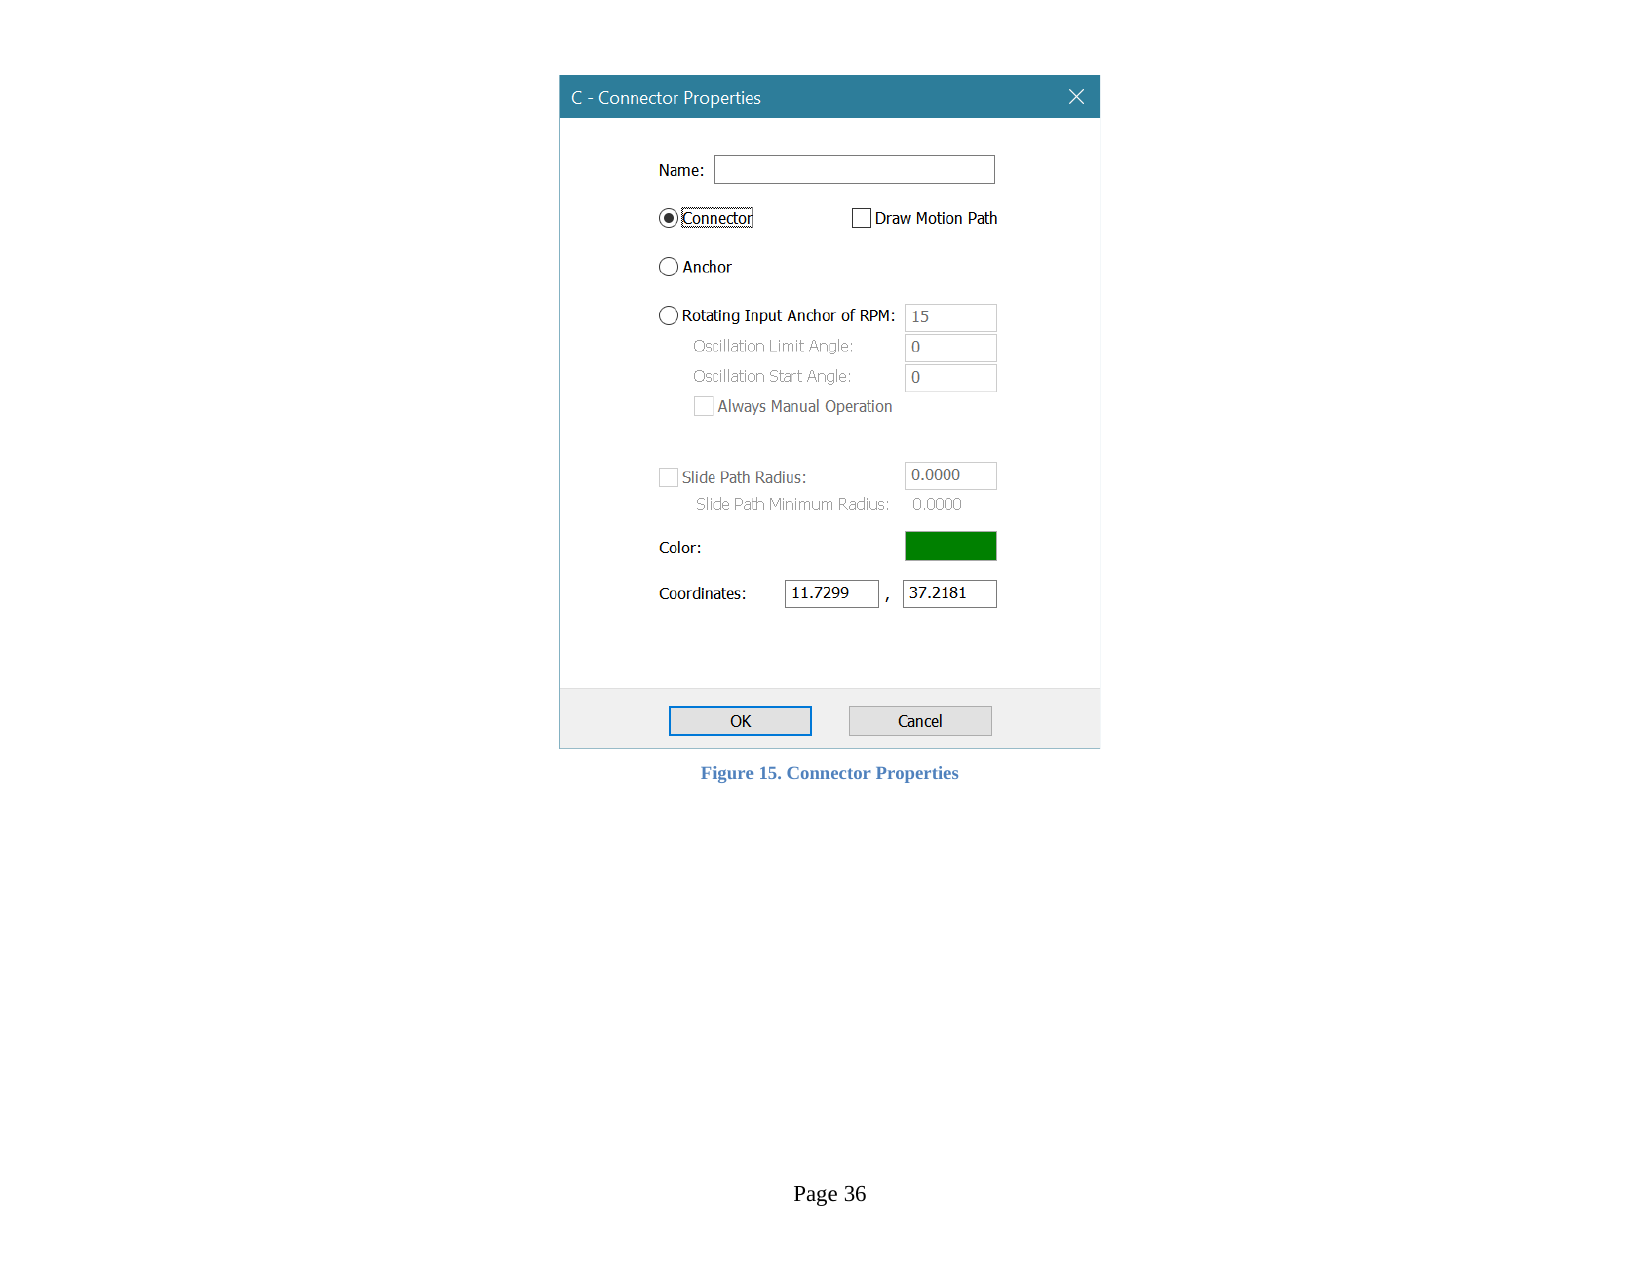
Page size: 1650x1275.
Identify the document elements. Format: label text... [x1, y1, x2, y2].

text Figure . Connector Properties [84, 762, 1575, 783]
picture [559, 75, 1100, 749]
